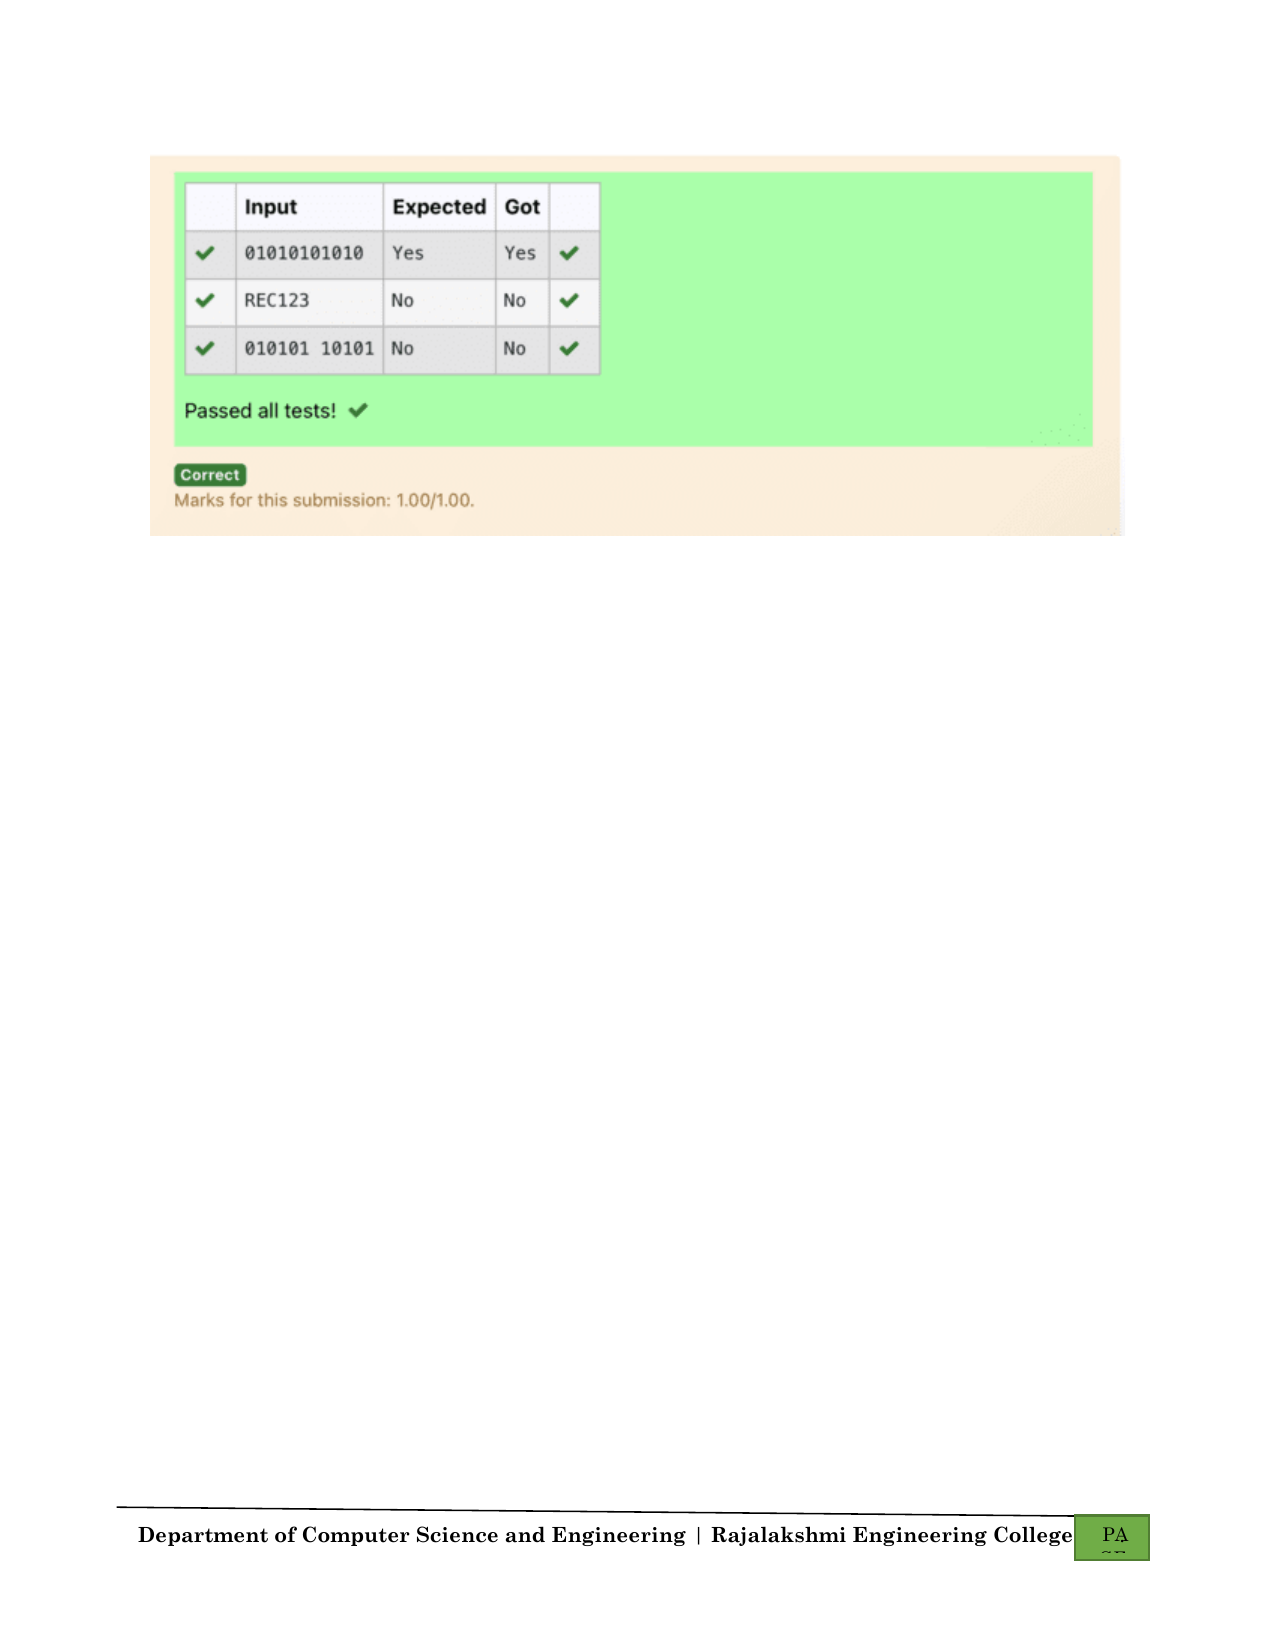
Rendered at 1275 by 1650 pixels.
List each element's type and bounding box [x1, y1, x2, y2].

picture [150, 150, 1125, 536]
